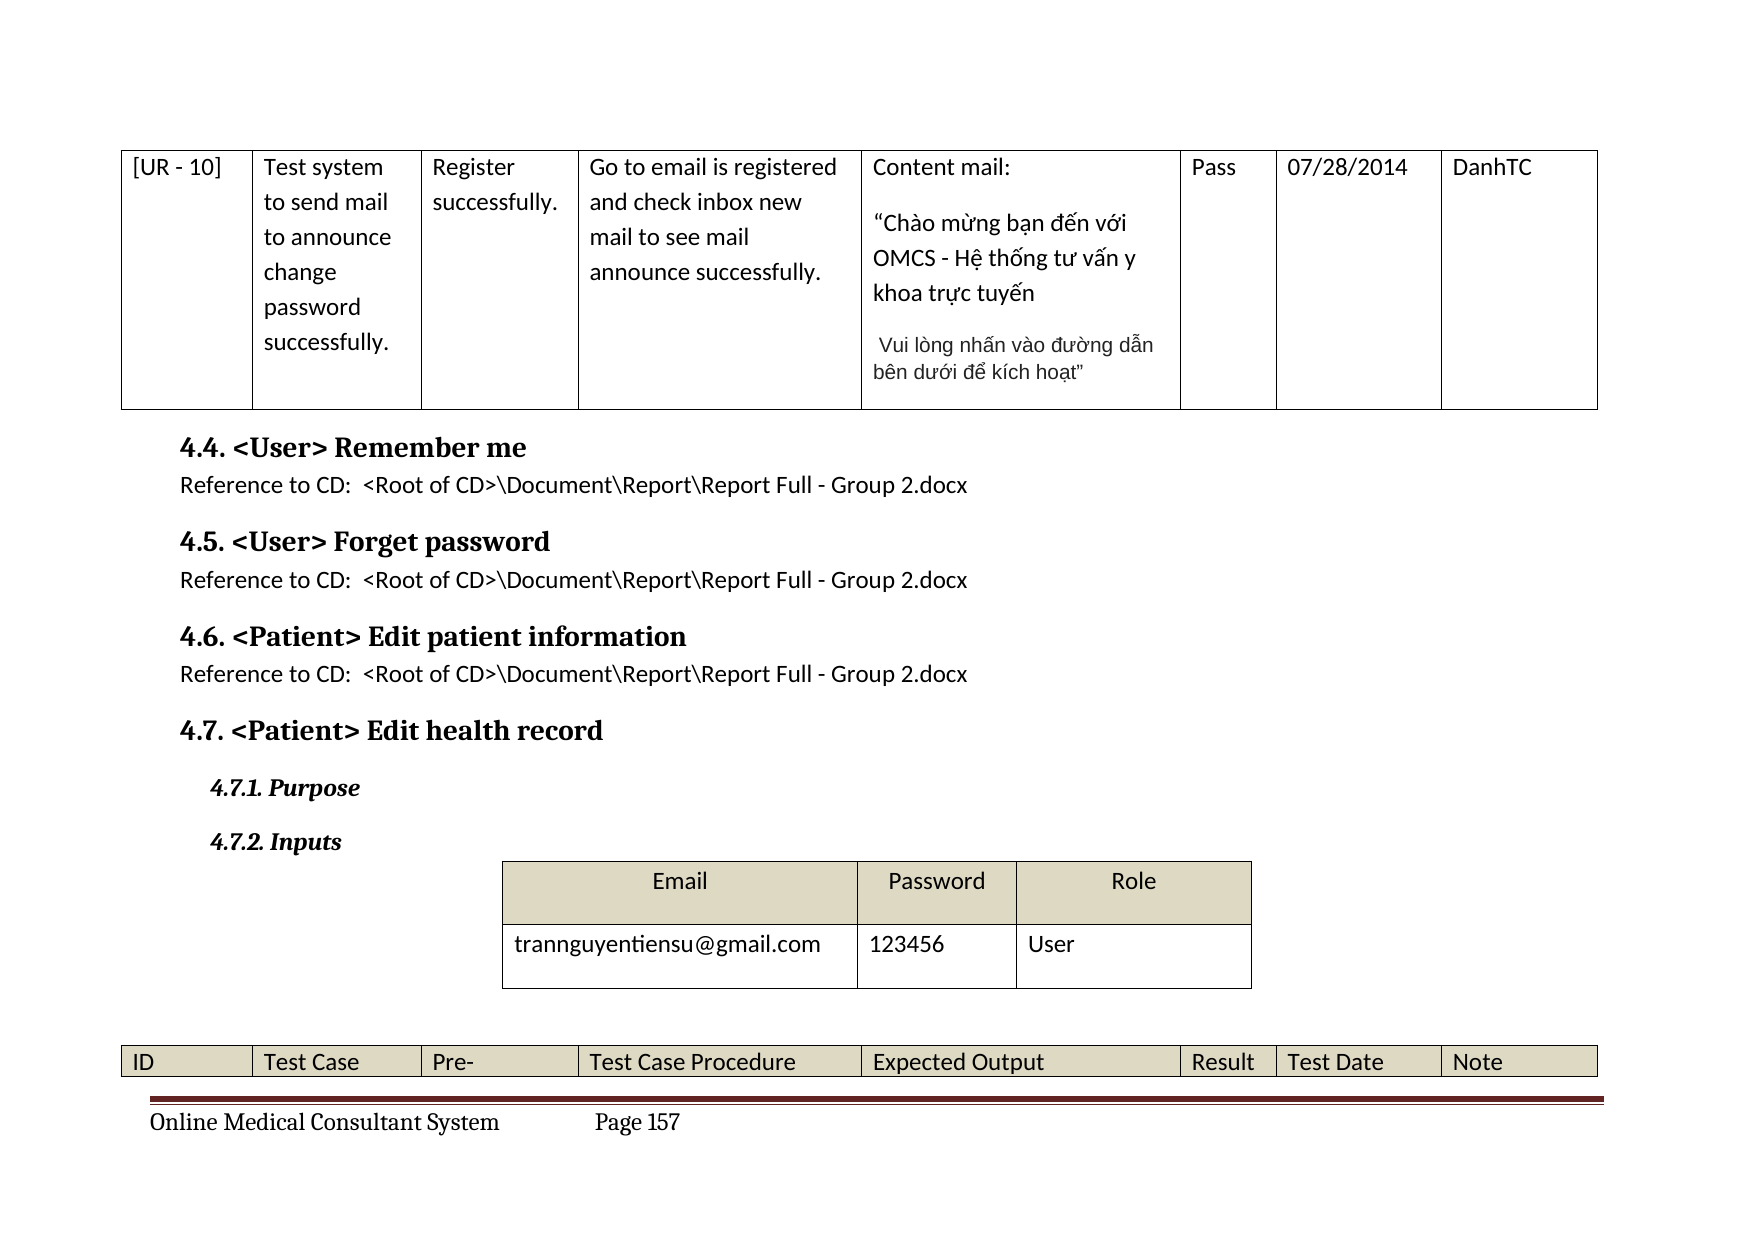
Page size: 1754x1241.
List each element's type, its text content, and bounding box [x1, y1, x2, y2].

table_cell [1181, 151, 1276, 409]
text Reference to CD: <Root of CD>\Document\Report\Report Full - Group 2.docx [180, 470, 1604, 500]
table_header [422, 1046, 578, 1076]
subtitle <User> Forget password [180, 526, 1604, 559]
subtitle <Patient> Edit health record [180, 714, 1604, 748]
subtitle <Patient> Edit patient information [180, 620, 1604, 653]
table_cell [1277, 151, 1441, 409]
subtitle Inputs [210, 827, 1604, 856]
text Reference to CD: <Root of CD>\Document\Report\Report Full - Group 2.docx [150, 564, 1604, 594]
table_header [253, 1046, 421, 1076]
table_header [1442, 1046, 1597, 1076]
subtitle Purpose [210, 774, 1604, 802]
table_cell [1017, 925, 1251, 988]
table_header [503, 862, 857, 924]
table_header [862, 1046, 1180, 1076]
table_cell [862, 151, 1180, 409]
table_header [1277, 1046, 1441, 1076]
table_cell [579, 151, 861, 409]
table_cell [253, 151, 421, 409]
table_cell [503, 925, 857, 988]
subtitle <User> Remember me [180, 431, 1604, 465]
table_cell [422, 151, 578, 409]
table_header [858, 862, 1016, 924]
text Reference to CD: <Root of CD>\Document\Report\Report Full - Group 2.docx [180, 658, 1604, 689]
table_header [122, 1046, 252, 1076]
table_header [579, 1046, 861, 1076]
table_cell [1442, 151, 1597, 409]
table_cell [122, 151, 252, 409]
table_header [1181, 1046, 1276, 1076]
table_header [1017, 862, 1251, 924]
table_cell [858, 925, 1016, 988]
